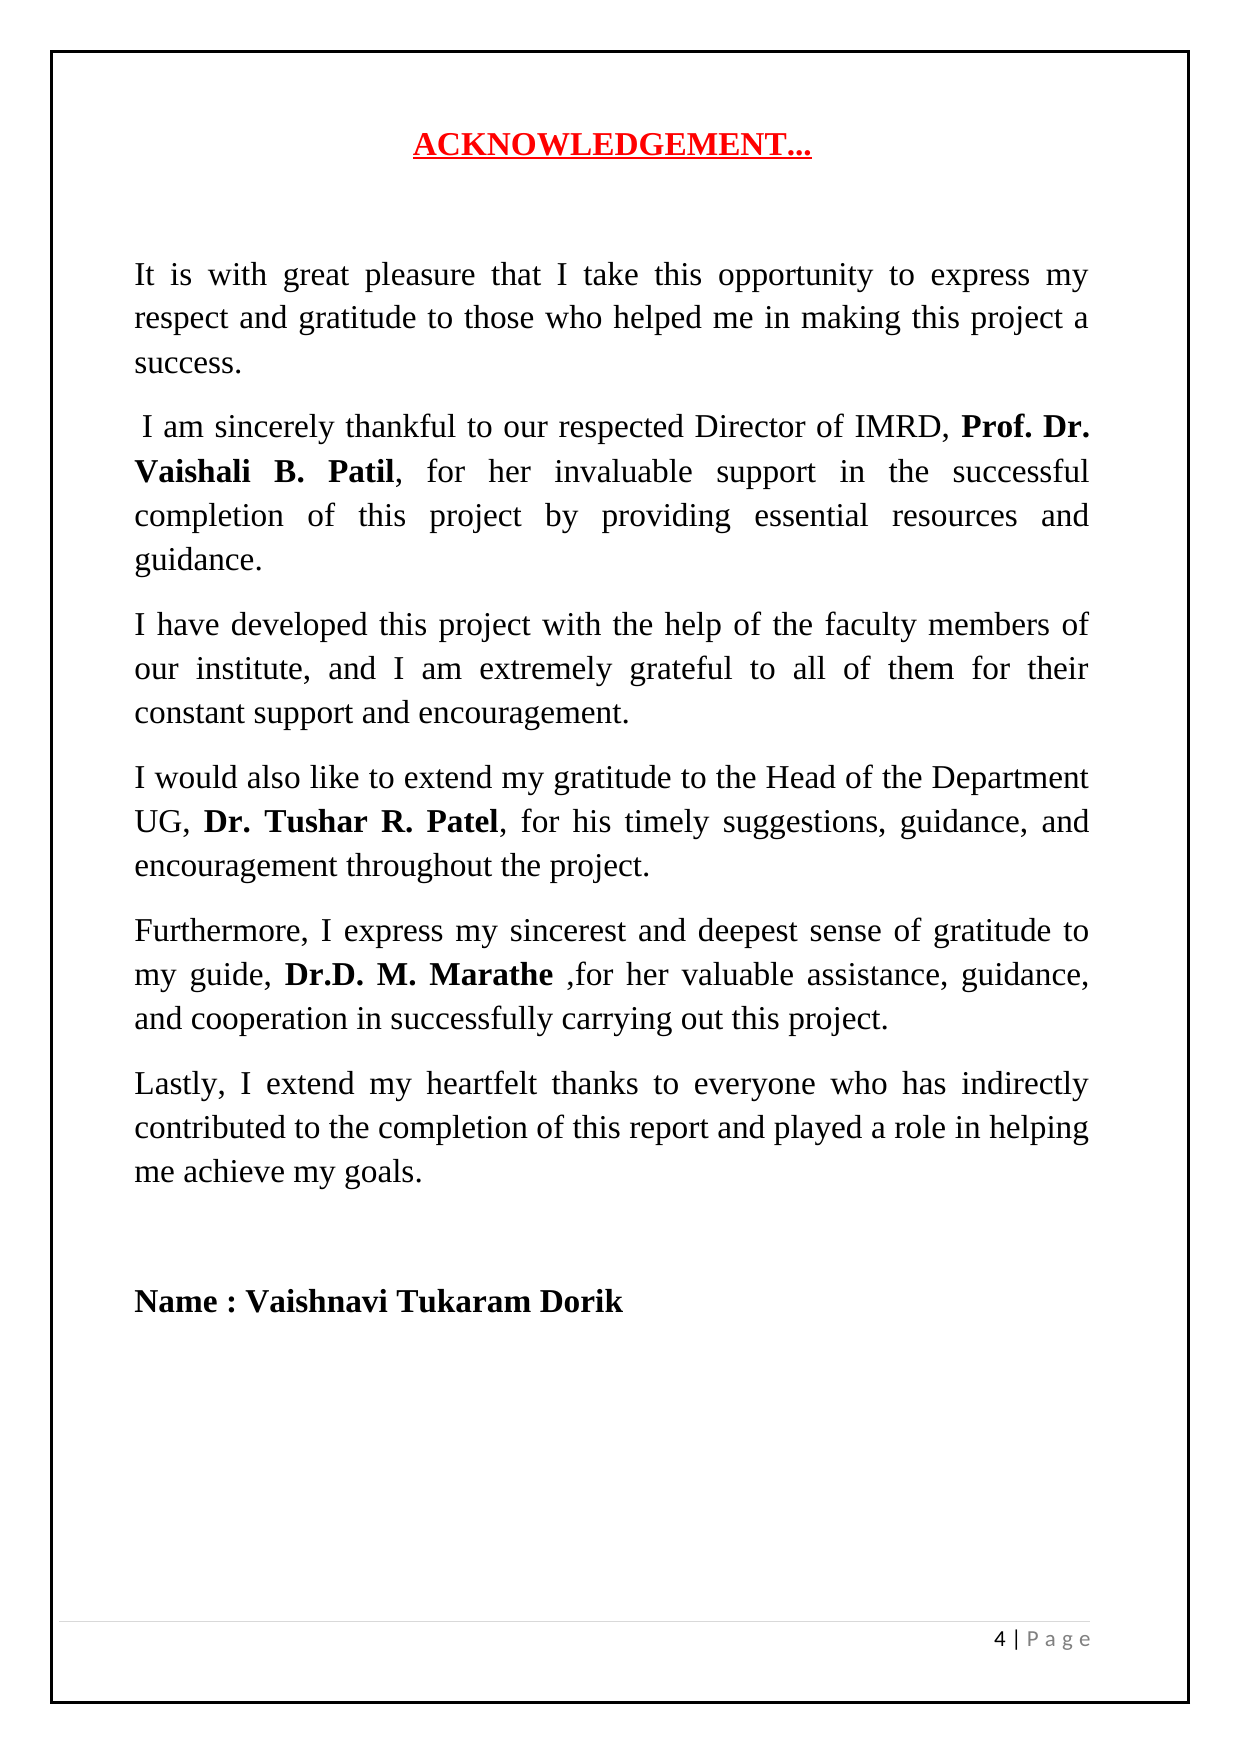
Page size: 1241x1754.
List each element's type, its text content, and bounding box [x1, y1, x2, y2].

text It is with great pleasure that I take this opportunity to express my respect and gratitude to those who helped me in making this project a success. [134, 254, 1090, 380]
text I would also like to extend my gratitude to the Head of the Department UG, Dr. Tushar R. Patel, for his timely suggestions, guidance, and encouragement throughout the project. [134, 757, 1090, 883]
text Furthermore, I express my sincerest and deepest sense of gratitude to my guide, Dr.D. M. Marathe ,for her valuable assistance, guidance, and cooperation in successfully carrying out this project. [134, 910, 1090, 1036]
text Lastly, I extend my heartfelt thanks to everyone who has indirectly contributed to the completion of this report and played a role in helping me achieve my goals. [134, 1063, 1090, 1189]
text I am sincerely thankful to our respected Director of IMRD, Prof. Dr. Vaishali B. Patil, for her invaluable support in the successful completion of this project by providing essential resources and guidance. [134, 407, 1090, 577]
text Name : Vaishnavi Tukaram Dorik [59, 1281, 1090, 1319]
text I have developed this project with the help of the faculty members of our institute, and I am extremely grateful to all of them for their constant support and encouragement. [134, 604, 1090, 730]
text ACKNOWLEDGEMENT... [59, 124, 1090, 162]
